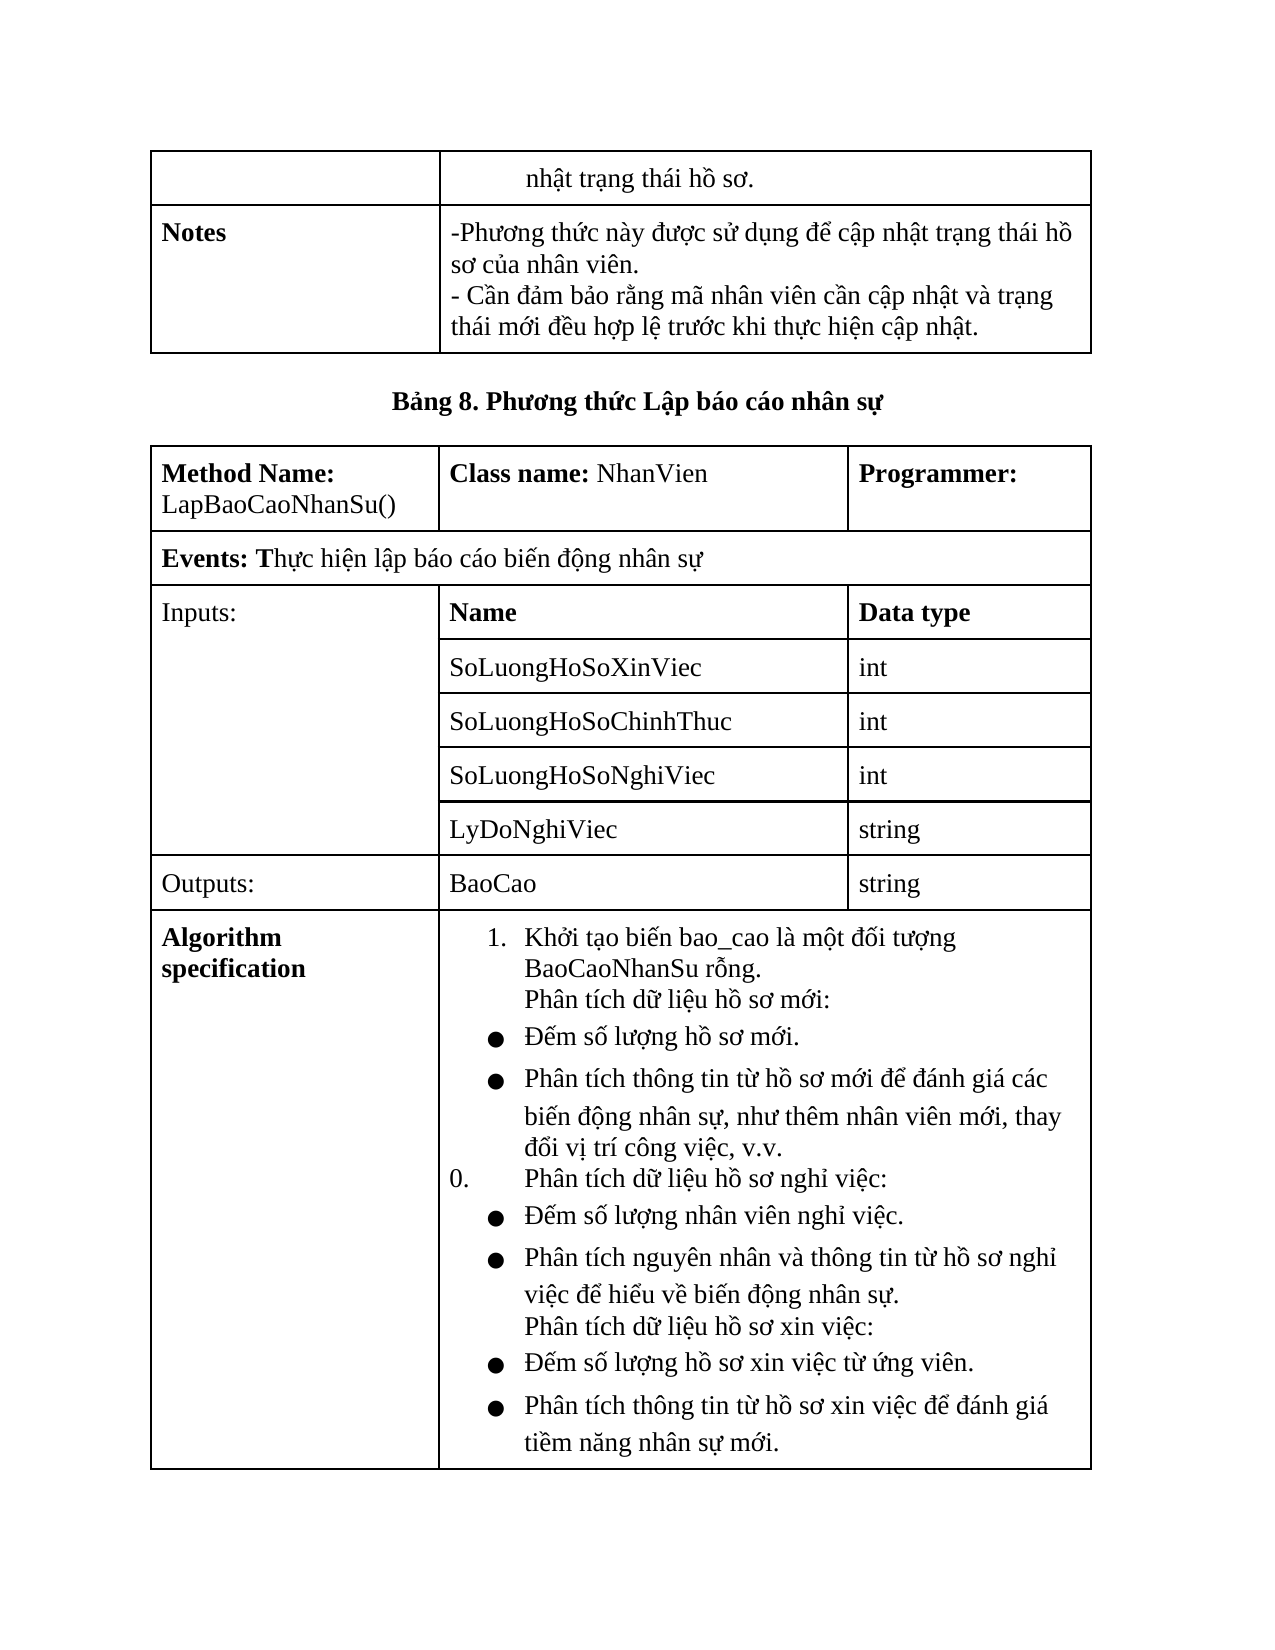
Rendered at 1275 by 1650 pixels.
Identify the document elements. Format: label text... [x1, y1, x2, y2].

table_cell string [849, 803, 1090, 854]
table_cell Name [440, 586, 847, 638]
table_cell LyDoNghiViec [440, 803, 847, 854]
table_cell Inputs: [152, 586, 438, 854]
table_cell SoLuongHoSoXinViec [440, 640, 847, 692]
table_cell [152, 152, 439, 204]
table_header Class name: NhanVien [440, 447, 847, 530]
table_cell Outputs: [152, 856, 438, 908]
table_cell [441, 152, 1090, 204]
table_header Method Name: LapBaoCaoNhanSu() [152, 447, 438, 530]
table_cell Notes [152, 206, 439, 352]
table_header Programmer: [849, 447, 1090, 530]
table_cell int [849, 748, 1090, 800]
text Bảng 8. Phương thức Lập báo cáo nhân sự [150, 385, 1125, 416]
table_cell Data type [849, 586, 1090, 638]
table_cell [152, 911, 438, 1468]
table_cell -Phương thức này được sử dụng để cập nhật trạng thái hồ sơ của nhân viên. - Cần đảm bảo rằng mã nhân viên cần cập nhật và trạng thái mới đều hợp lệ trước khi thực hiện cập nhật. [441, 206, 1090, 352]
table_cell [440, 911, 1090, 1468]
table_cell int [849, 640, 1090, 692]
table_cell string [849, 856, 1090, 908]
table_cell int [849, 694, 1090, 746]
table_cell BaoCao [440, 856, 847, 908]
table_cell SoLuongHoSoNghiViec [440, 748, 847, 800]
table_cell SoLuongHoSoChinhThuc [440, 694, 847, 746]
table_cell Events: Thực hiện lập báo cáo biến động nhân sự [152, 532, 1090, 584]
